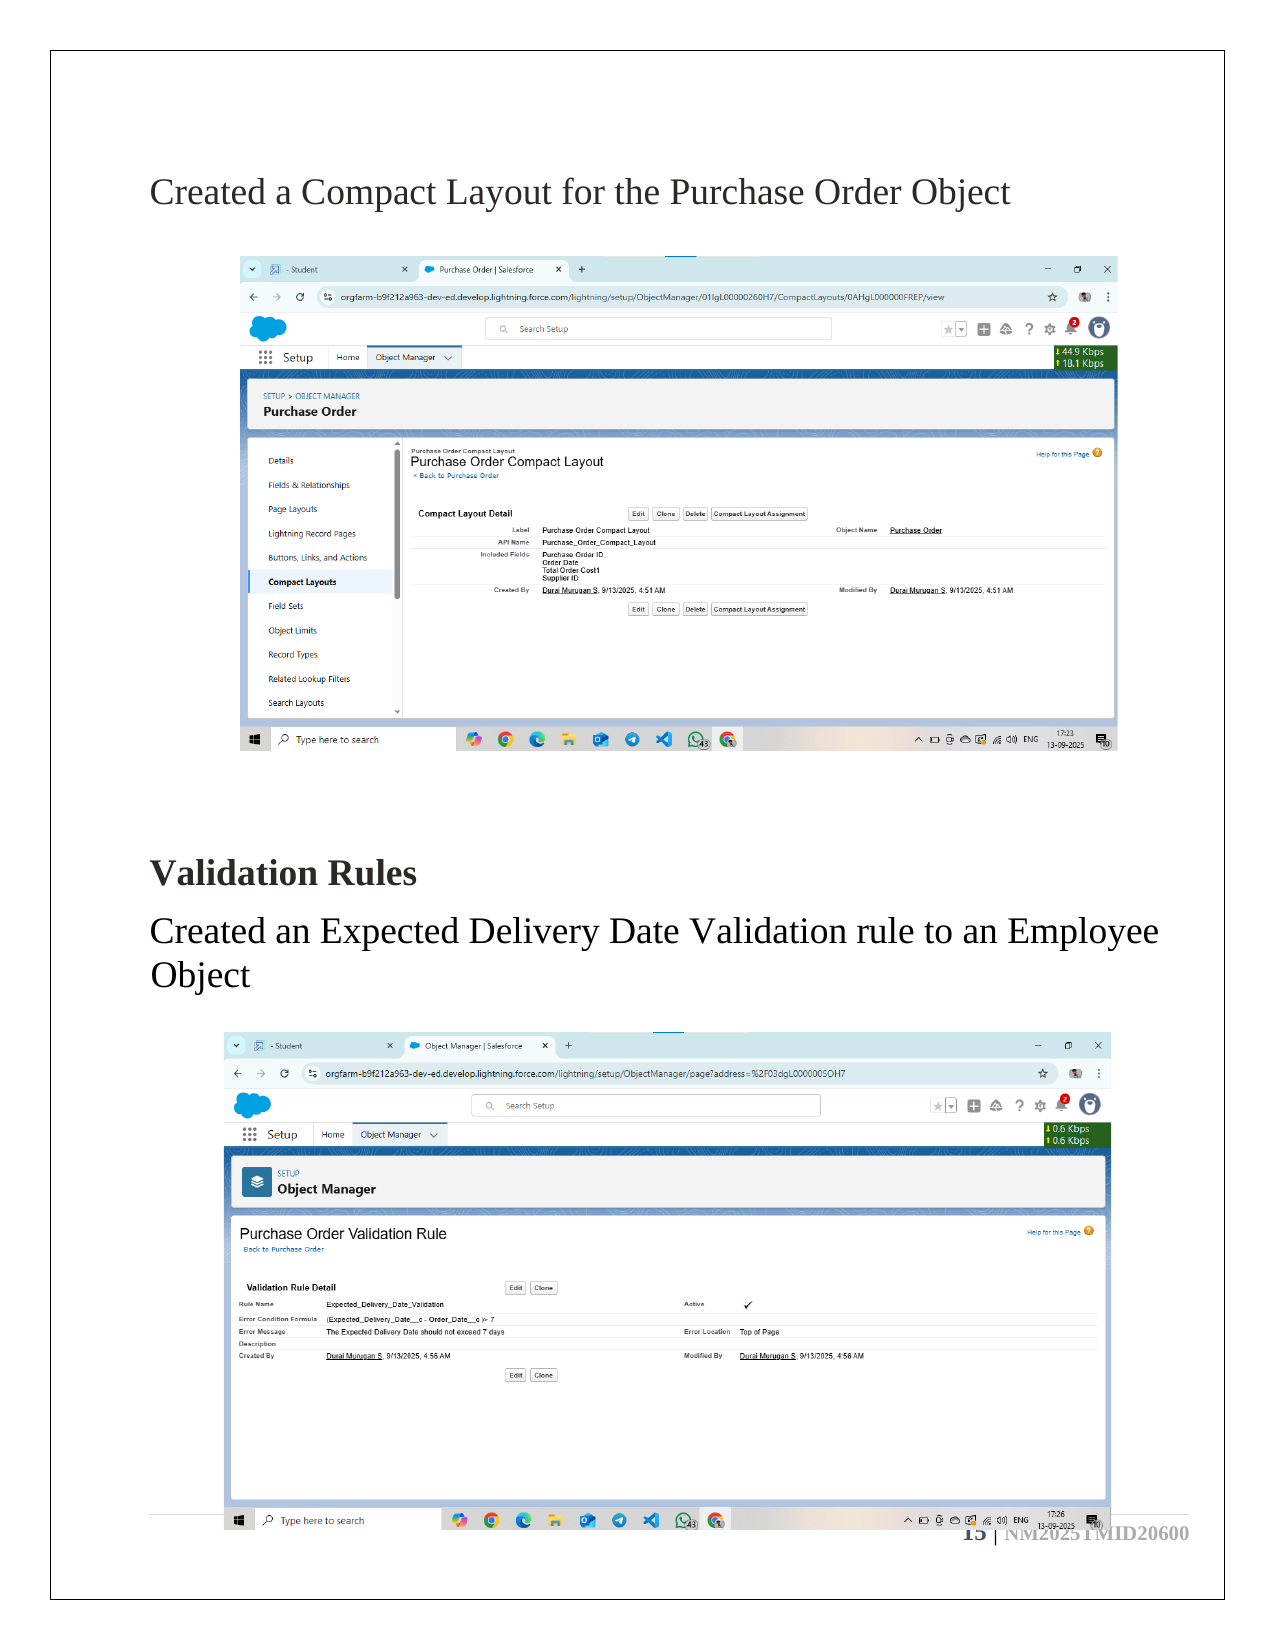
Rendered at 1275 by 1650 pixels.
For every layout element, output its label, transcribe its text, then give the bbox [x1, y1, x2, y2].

picture [223, 1032, 1110, 1529]
text Created an Expected Delivery Date Validation rule to an Employee Object [149, 909, 1189, 996]
picture [239, 256, 1118, 751]
subtitle Created a Compact Layout for the Purchase Order Object [149, 153, 1189, 213]
